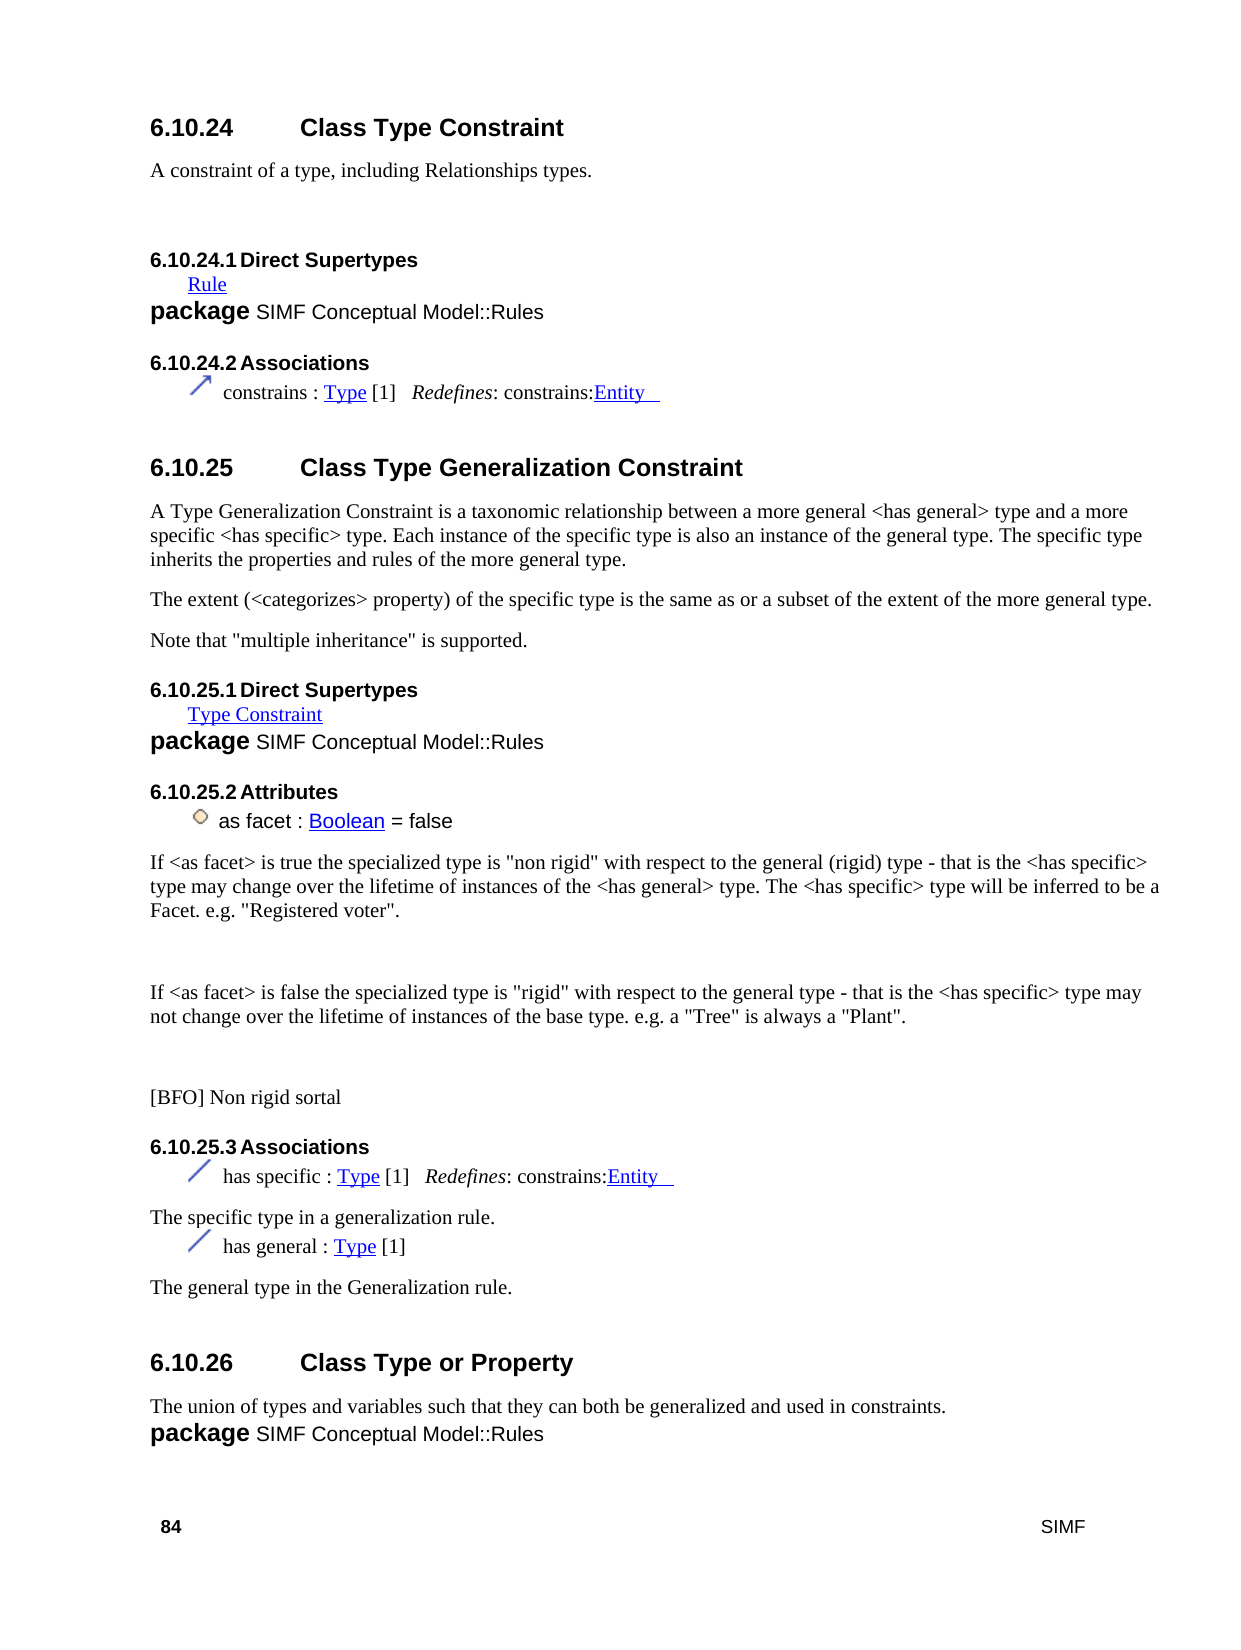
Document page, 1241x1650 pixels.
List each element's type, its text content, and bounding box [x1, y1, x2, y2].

subtitle Class Type Generalization Constraint [150, 453, 1165, 482]
text package SIMF Conceptual Model::Rules [150, 1418, 1165, 1447]
text If <as facet> is true the specialized type is "non rigid" with respect to the general (rigid) type - that is the <has specific> type may change over the lifetime of instances of the <has general> type. The <has specific> type will be inferred to be a Facet. e.g. "Registered voter". [150, 850, 1165, 922]
text If <as facet> is false the specialized type is "rigid" with respect to the general type - that is the <has specific> type may not change over the lifetime of instances of the base type. e.g. a "Tree" is always a "Plant". [150, 979, 1165, 1028]
text Note that "multiple inheritance" is supported. [150, 628, 1165, 652]
text The union of types and variables such that they can both be generalized and used in constraints. [150, 1394, 1165, 1418]
text Rule [187, 272, 1165, 296]
subtitle Class Type or Property [150, 1348, 1165, 1377]
picture [187, 1158, 213, 1184]
subtitle Associations [150, 1135, 1165, 1159]
text The general type in the Generalization rule. [150, 1275, 1165, 1299]
subtitle Attributes [150, 780, 1165, 804]
text The extent (<categorizes> property) of the specific type is the same as or a subset of the extent of the more general type. [150, 587, 1165, 611]
subtitle Direct Supertypes [150, 248, 1165, 272]
text as facet : Boolean = false [187, 804, 1165, 833]
text The specific type in a generalization rule. [150, 1205, 1165, 1229]
text [BFO] Non rigid sortal [150, 1085, 1165, 1109]
text A Type Generalization Constraint is a taxonomic relationship between a more general <has general> type and a more specific <has specific> type. Each instance of the specific type is also an instance of the general type. The specific type inherits the properties and rules of the more general type. [150, 498, 1165, 571]
text has specific : Type [1] Redefines: constrains:Entity [187, 1159, 1165, 1188]
text package SIMF Conceptual Model::Rules [150, 726, 1165, 754]
picture [187, 1228, 213, 1254]
text A constraint of a type, including Relationships types. [150, 158, 1165, 182]
text package SIMF Conceptual Model::Rules [150, 296, 1165, 325]
text has general : Type [1] [187, 1229, 1165, 1258]
picture [187, 374, 213, 400]
text constrains : Type [1] Redefines: constrains:Entity [187, 374, 1165, 404]
subtitle Associations [150, 351, 1165, 374]
text Type Constraint [187, 702, 1165, 726]
subtitle Class Type Constraint [150, 112, 1165, 141]
subtitle Direct Supertypes [150, 678, 1165, 702]
picture [187, 803, 213, 829]
